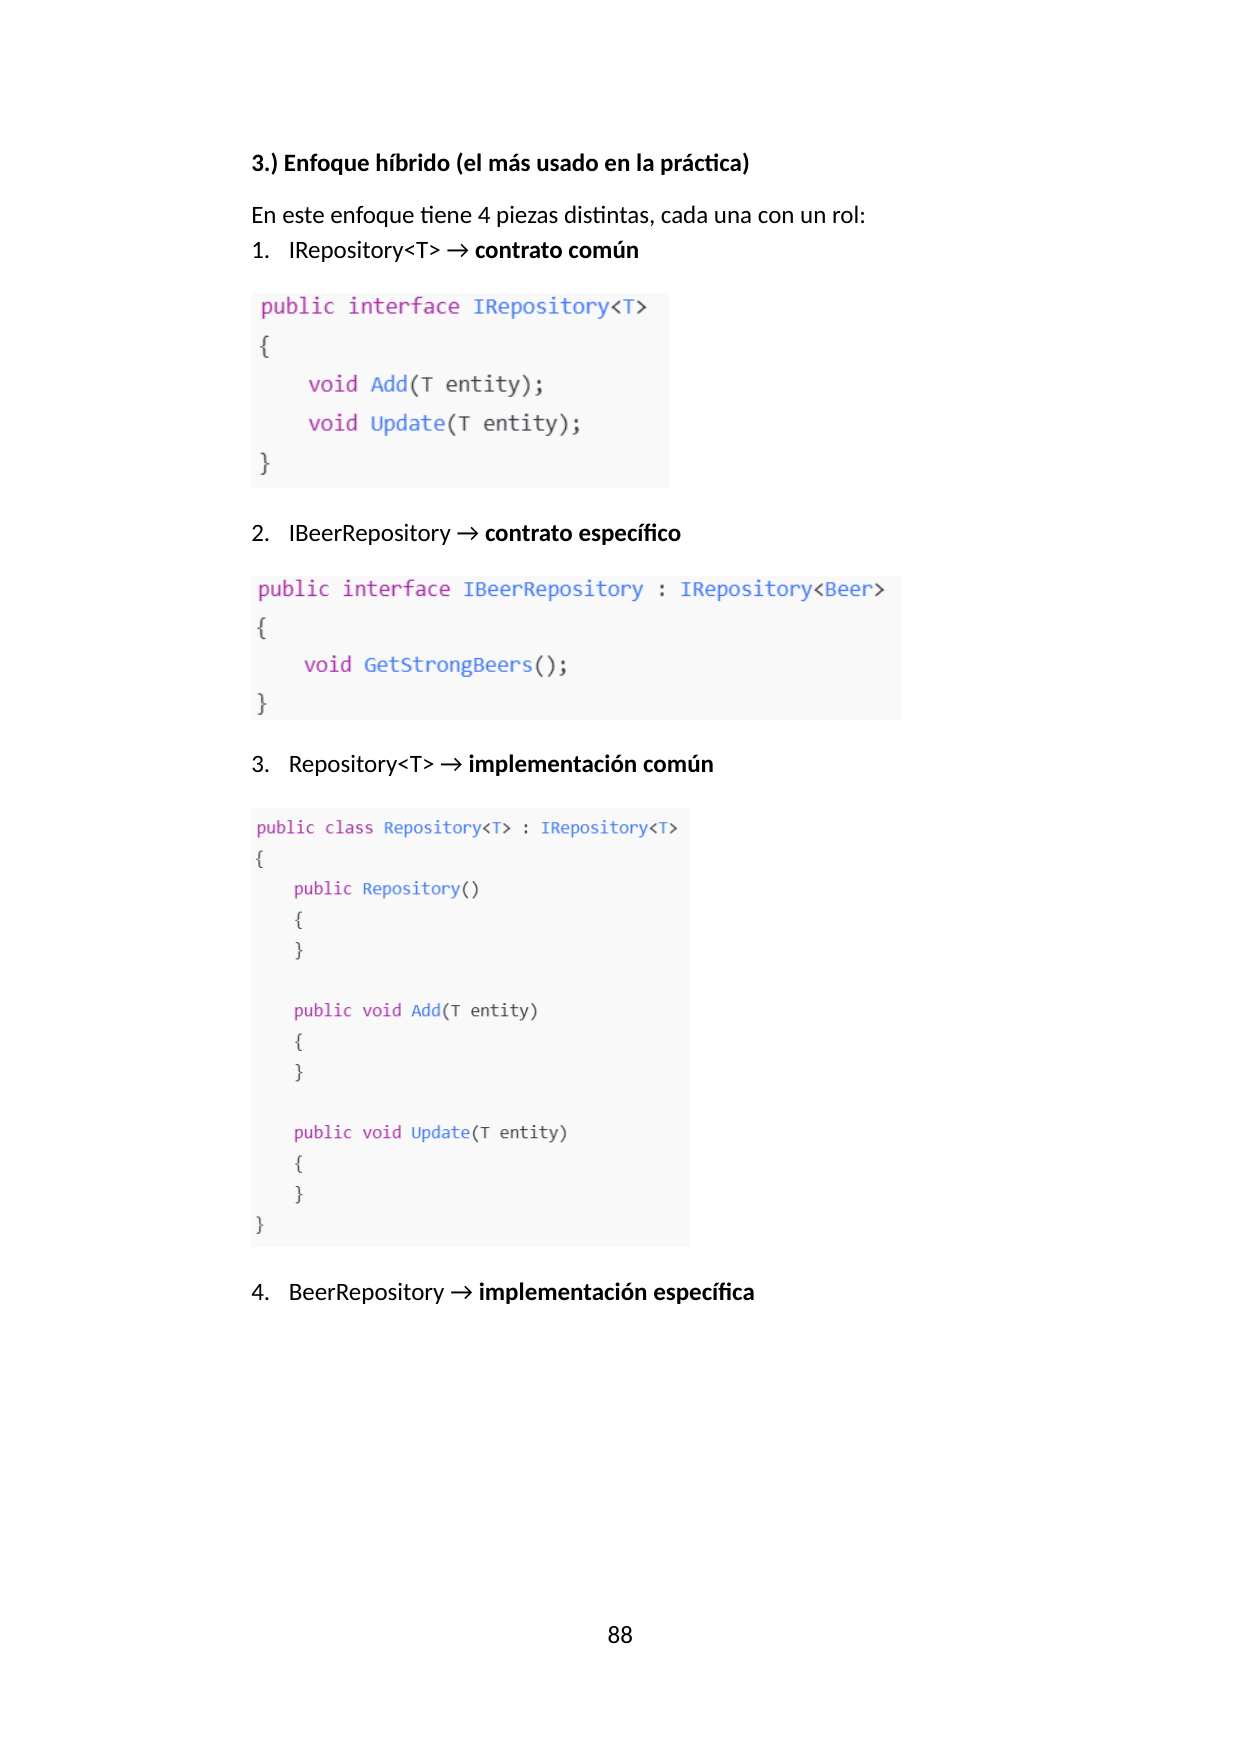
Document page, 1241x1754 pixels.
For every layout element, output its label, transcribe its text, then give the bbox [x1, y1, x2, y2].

picture [251, 293, 670, 488]
list IBeerRepository → contrato específico [251, 517, 1063, 548]
text 3.) Enfoque híbrido (el más usado en la práctica) [177, 148, 1063, 178]
list IRepository<T> → contrato común [251, 234, 1063, 265]
list Repository<T> → implementación común [251, 749, 1063, 779]
picture [251, 808, 691, 1247]
picture [251, 576, 902, 720]
text En este enfoque tiene 4 piezas distintas, cada una con un rol: [177, 199, 1063, 230]
list BeerRepository → implementación específica [251, 1276, 1063, 1307]
